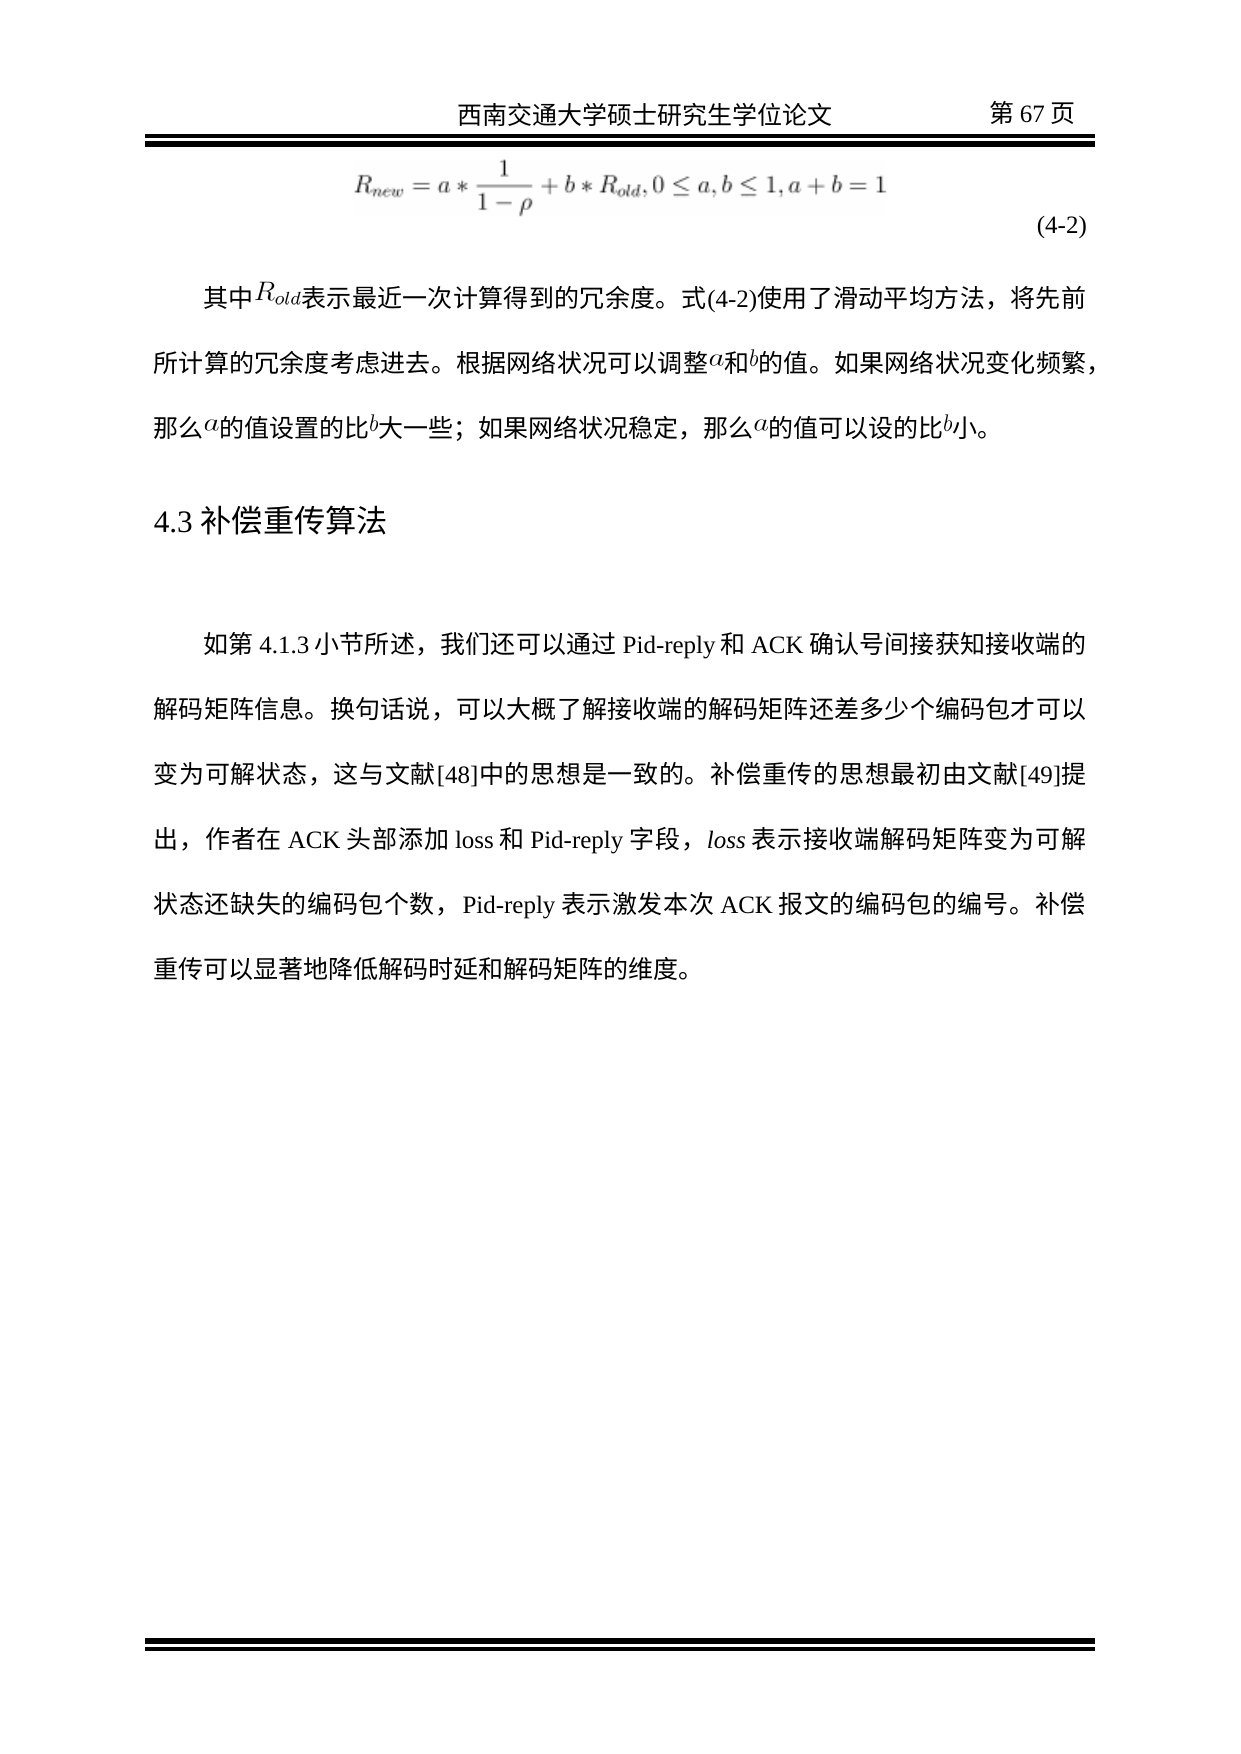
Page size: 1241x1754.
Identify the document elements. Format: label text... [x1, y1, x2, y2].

subtitle 4.3 补偿重传算法 [153, 486, 1087, 551]
text 其中表示最近一次计算得到的冗余度。式(4-2)使用了滑动平均方法，将先前所计算的冗余度考虑进去。根据网络状况可以调整和的值。如果网络状况变化频繁，那么的值设置的比大一些；如果网络状况稳定，那么的值可以设的比小。 [153, 264, 1087, 459]
text 如第4.1.3小节所述，我们还可以通过Pid-reply和ACK确认号间接获知接收端的解码矩阵信息。换句话说，可以大概了解接收端的解码矩阵还差多少个编码包才可以变为可解状态，这与文献[48]中的思想是一致的。补偿重传的思想最初由文献[49]提出，作者在ACK头部添加loss和Pid-reply字段，loss表示接收端解码矩阵变为可解状态还缺失的编码包个数，Pid-reply表示激发本次ACK报文的编码包的编号。补偿重传可以显著地降低解码时延和解码矩阵的维度。 [153, 610, 1087, 1000]
text (4-2) [153, 150, 1087, 247]
